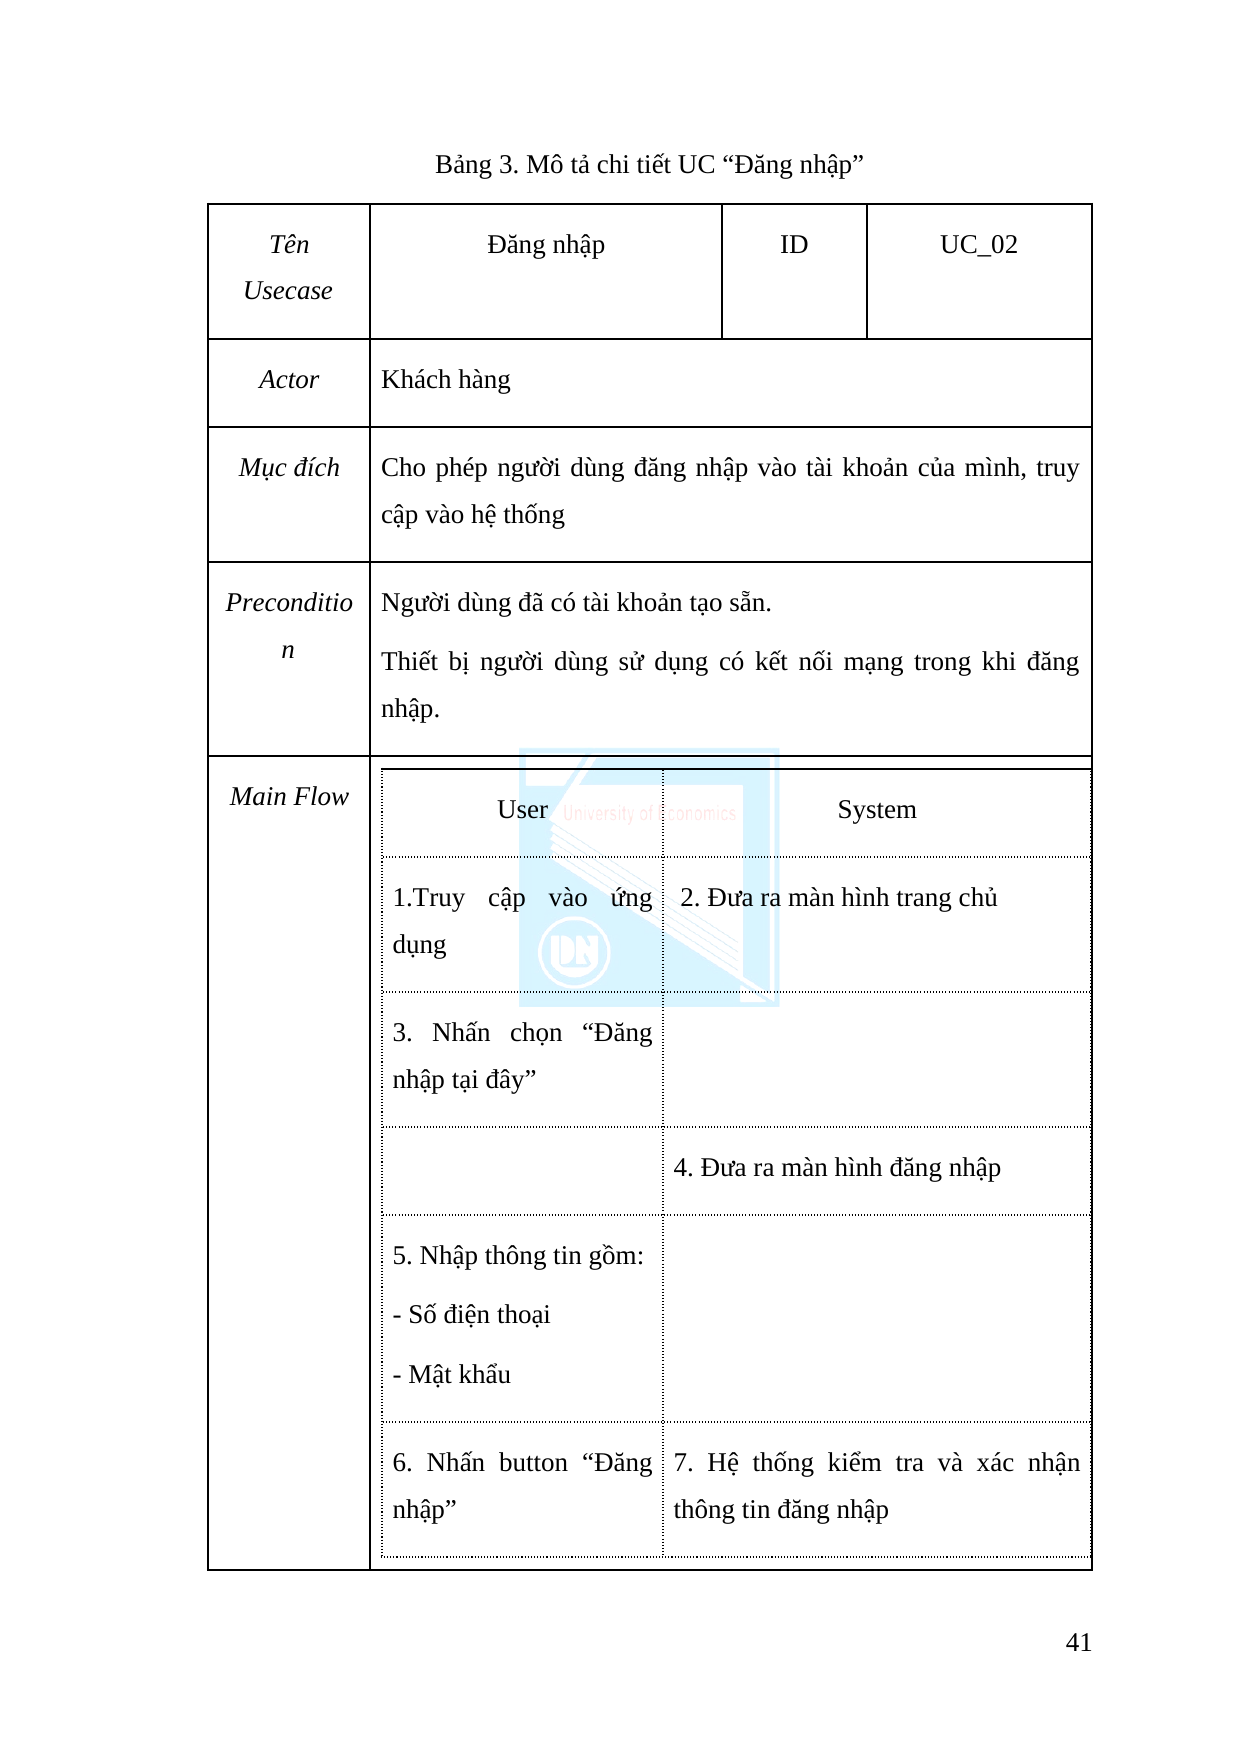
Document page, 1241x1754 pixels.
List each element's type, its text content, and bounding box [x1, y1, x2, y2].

table_header Tên Usecase [209, 205, 369, 338]
table_header UC_02 [868, 205, 1091, 338]
table_cell Khách hàng [371, 340, 1091, 426]
table_cell Người dùng đã có tài khoản tạo sẵn. Thiết bị người dùng sử dụng có kết nối mạng trong khi đăng nhập. [371, 563, 1091, 755]
table_cell [371, 757, 1091, 1568]
text Bảng 3. Mô tả chi tiết UC “Đăng nhập” [207, 148, 1092, 179]
table_header Đăng nhập [371, 205, 721, 338]
table_cell Cho phép người dùng đăng nhập vào tài khoản của mình, truy cập vào hệ thống [371, 428, 1091, 561]
table_cell Actor [209, 340, 369, 426]
table_cell Mục đích [209, 428, 369, 561]
table_cell Precondition [209, 563, 369, 755]
table_cell Main Flow [209, 757, 369, 1568]
table_header ID [723, 205, 866, 338]
